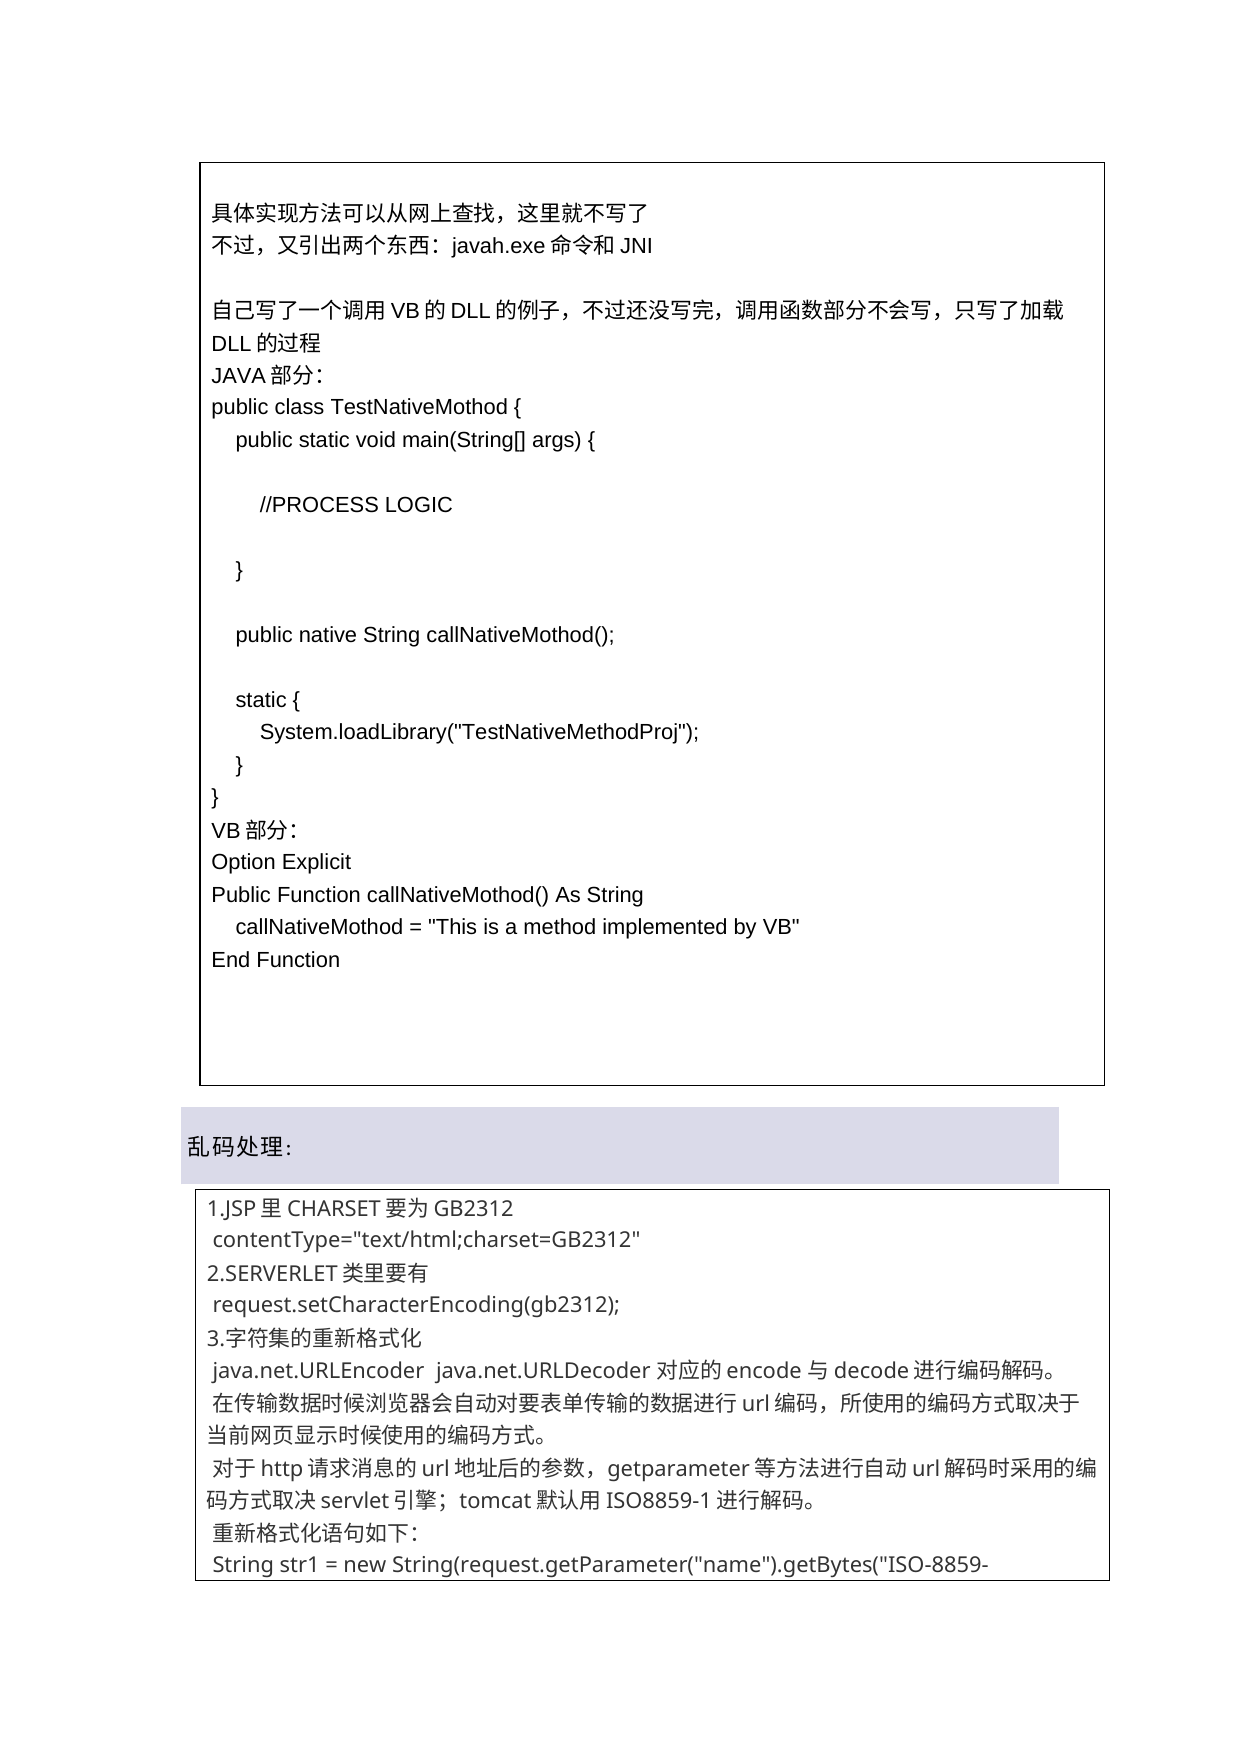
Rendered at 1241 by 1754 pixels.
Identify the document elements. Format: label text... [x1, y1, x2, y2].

subtitle 乱码处理: [188, 1113, 1053, 1178]
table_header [196, 1190, 1109, 1580]
